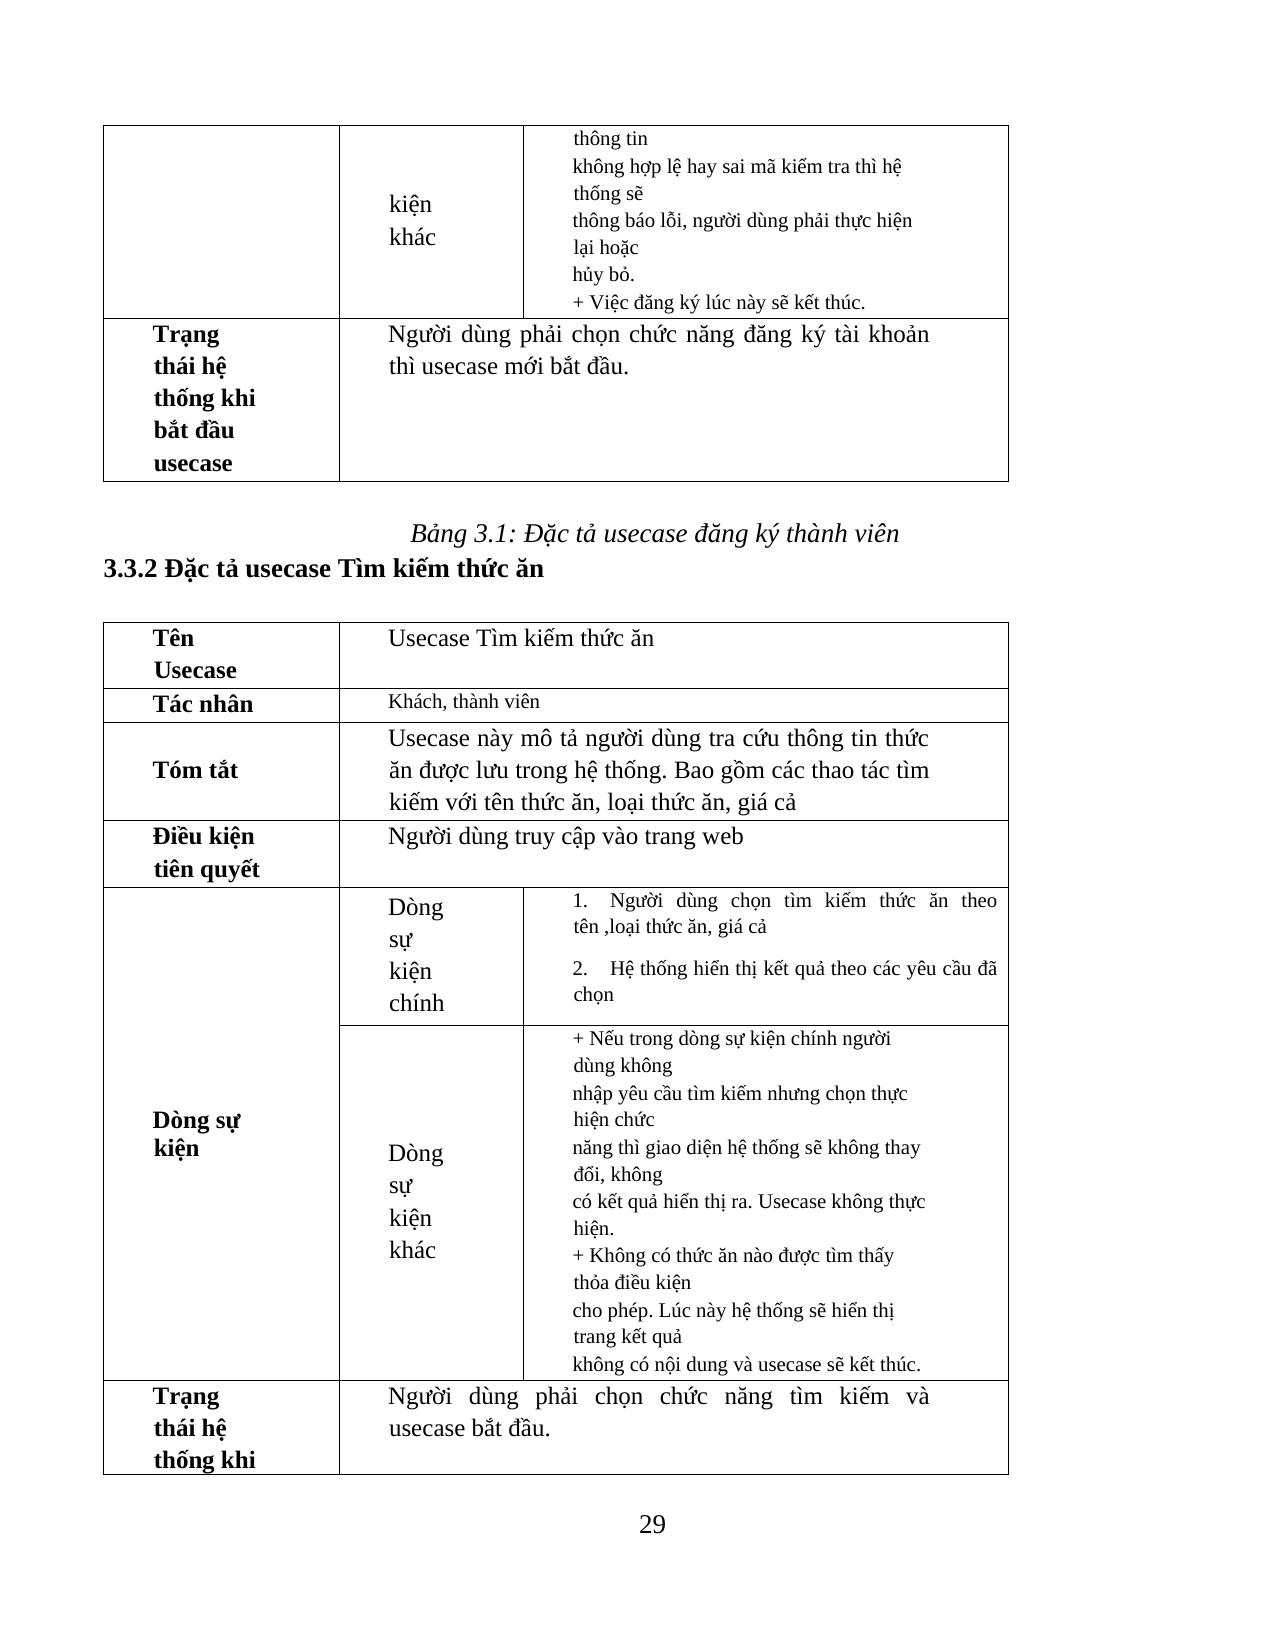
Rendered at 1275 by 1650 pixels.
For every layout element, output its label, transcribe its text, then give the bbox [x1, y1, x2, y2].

table_header Usecase Tìm kiếm thức ăn [340, 623, 1008, 688]
table_cell Tác nhân [104, 689, 339, 722]
table_cell Dòng sự kiện khác [340, 1026, 523, 1380]
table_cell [340, 1381, 1008, 1474]
table_cell Tóm tắt [104, 723, 339, 820]
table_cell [524, 126, 1008, 318]
subtitle 3.3.2 Đặc tả usecase Tìm kiếm thức ăn [103, 552, 1060, 583]
table_cell Dòng sự kiện chính [340, 888, 523, 1025]
table_cell Usecase này mô tả người dùng tra cứu thông tin thức ăn được lưu trong hệ thống. Bao gồm các thao tác tìm kiếm với tên thức ăn, loại thức ăn, giá cả [340, 723, 1008, 820]
table_cell Trạng thái hệ thống khi bắt đầu usecase [104, 319, 339, 481]
table_cell Khách, thành viên [340, 689, 1008, 722]
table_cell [104, 1381, 339, 1474]
table_cell Người dùng chọn tìm kiếm thức ăn theo tên ,loại thức ăn, giá cả Hệ thống hiển thị kết quả theo các yêu cầu đã chọn [524, 888, 1008, 1025]
text Bảng 3.1: Đặc tả usecase đăng ký thành viên [141, 517, 1171, 548]
table_cell Dòng sự kiện khác [340, 126, 523, 318]
table_header Tên Usecase [104, 623, 339, 688]
table_cell Người dùng phải chọn chức năng đăng ký tài khoản thì usecase mới bắt đầu. [340, 319, 1008, 481]
table_cell Người dùng truy cập vào trang web [340, 821, 1008, 887]
table_cell + Nếu trong dòng sự kiện chính người dùng không nhập yêu cầu tìm kiếm nhưng chọn thực hiện chức năng thì giao diện hệ thống sẽ không thay đổi, không có kết quả hiển thị ra. Usecase không thực hiện. + Không có thức ăn nào được tìm thấy thỏa điều kiện cho phép. Lúc này hệ thống sẽ hiển thị trang kết quả không có nội dung và usecase sẽ kết thúc. [524, 1026, 1008, 1380]
table_cell Điều kiện tiên quyết [104, 821, 339, 887]
table_cell Dòng sự kiện [104, 888, 339, 1380]
